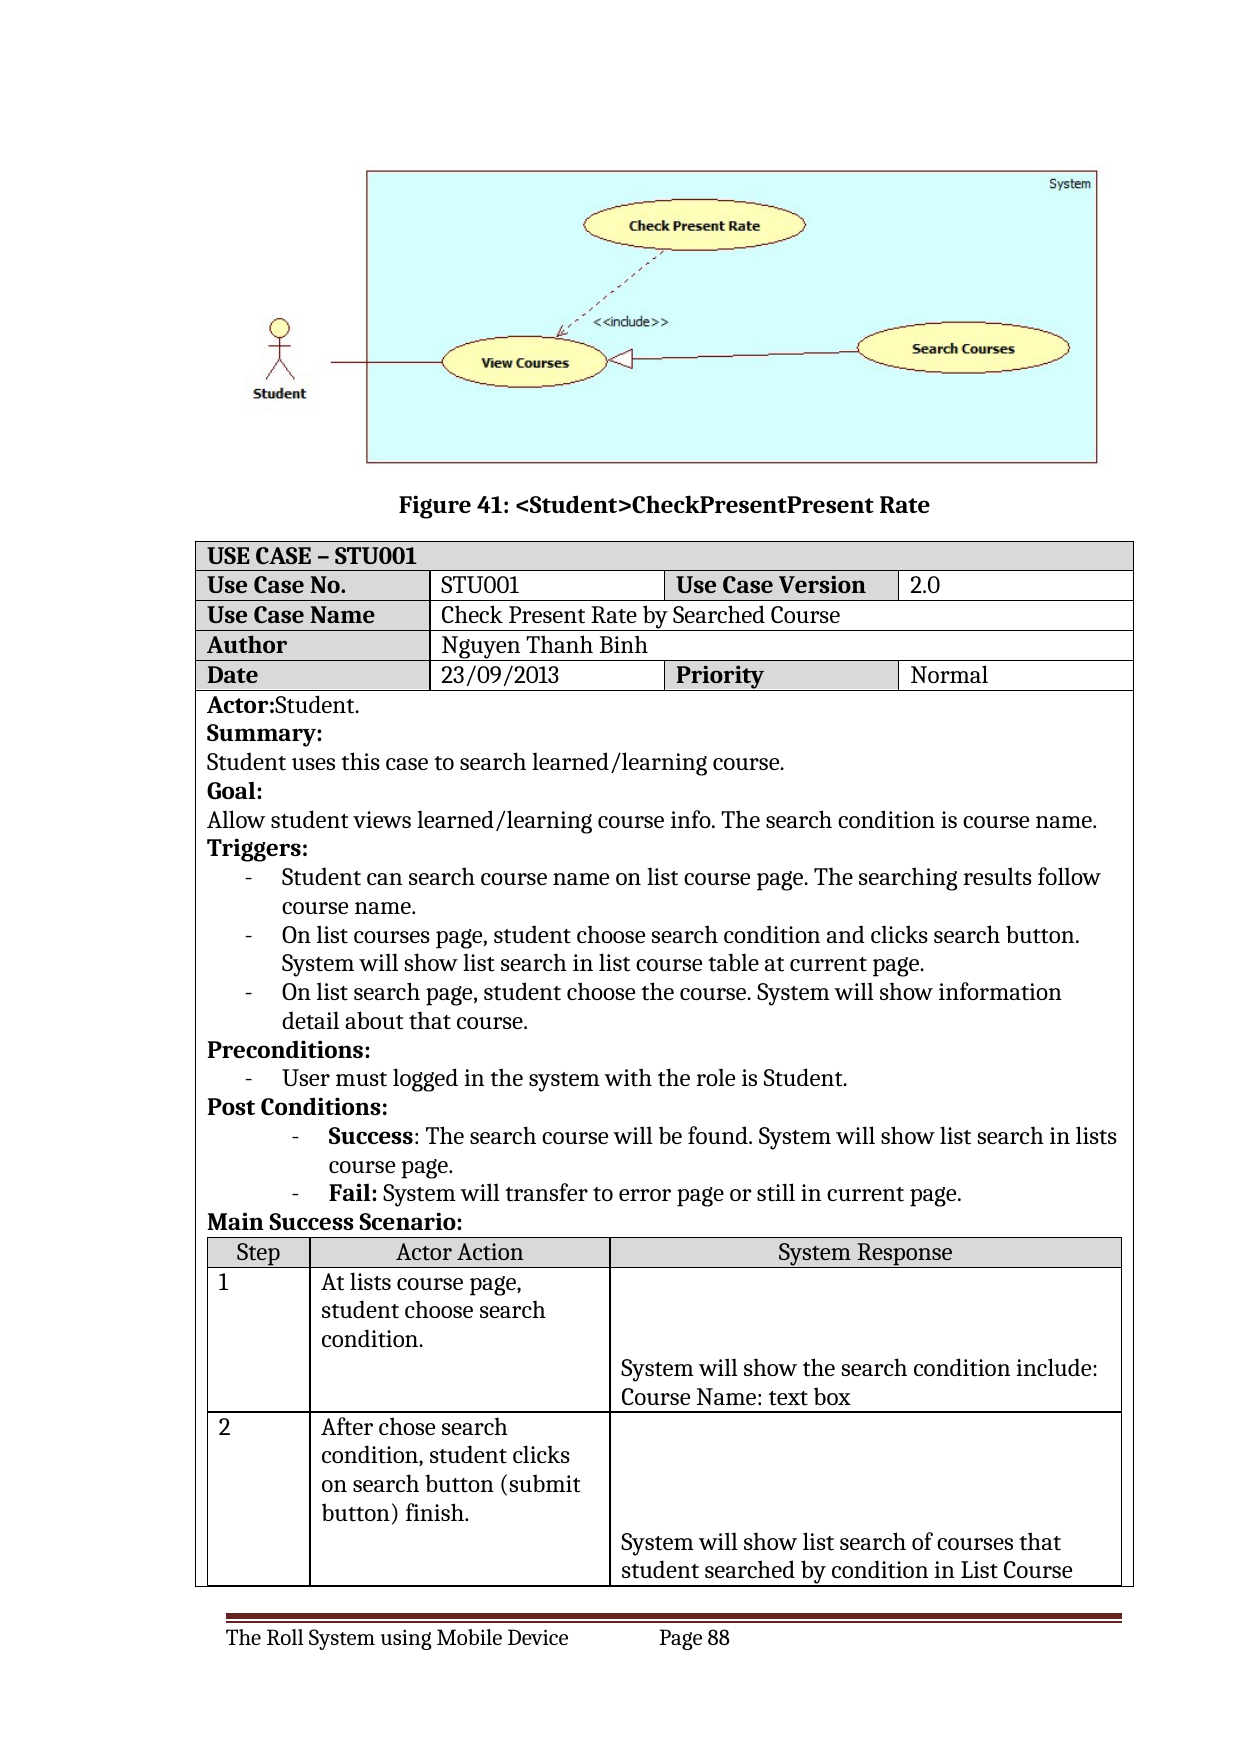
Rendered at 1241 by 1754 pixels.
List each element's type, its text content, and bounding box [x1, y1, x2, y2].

table_cell 2.0 [899, 571, 1133, 600]
text Figure 41: <Student>CheckPresentPresent Rate [207, 491, 1122, 520]
table_cell Use Case No. [196, 571, 429, 600]
table_cell Use Case Version [665, 571, 898, 600]
table_cell STU001 [431, 571, 664, 600]
picture [206, 147, 1121, 487]
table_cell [196, 691, 1133, 1586]
table_cell Author [196, 631, 429, 660]
table_cell Normal [899, 661, 1133, 689]
table_header USE CASE – STU001 [196, 542, 1133, 570]
table_cell Check Present Rate by Searched Course [431, 601, 1133, 630]
table_cell Nguyen Thanh Binh [431, 631, 1133, 660]
table_cell Use Case Name [196, 601, 429, 630]
table_cell Date [196, 661, 429, 689]
table_cell 23/09/2013 [431, 661, 664, 689]
table_cell Priority [665, 661, 898, 689]
